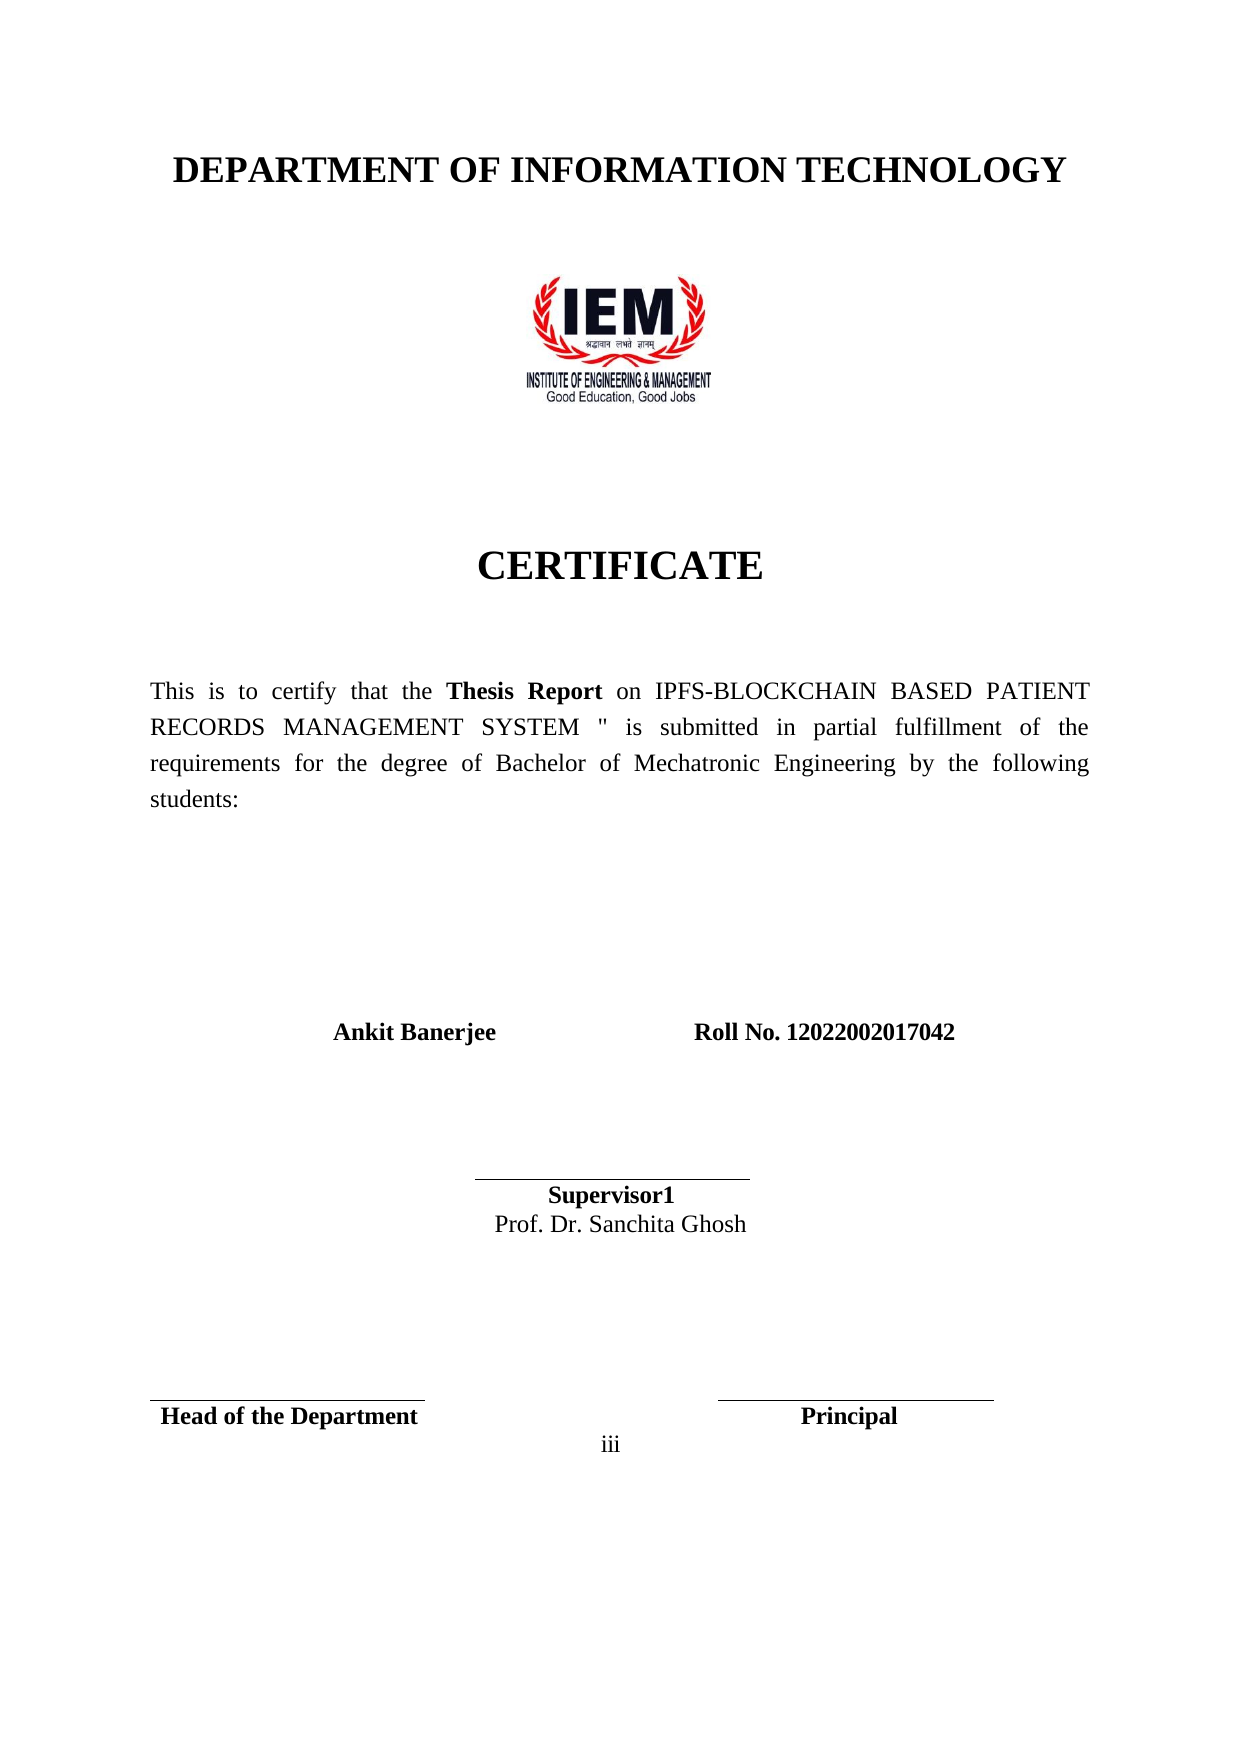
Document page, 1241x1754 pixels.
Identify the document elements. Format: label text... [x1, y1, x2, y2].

text Prof. Dr. Sanchita Ghosh [133, 1209, 969, 1238]
text Ankit Banerjee Roll No. 12022002017042 [133, 1017, 1107, 1046]
picture [526, 274, 712, 404]
subtitle CERTIFICATE [133, 540, 1107, 588]
subtitle Head of the Department Principal [133, 1398, 907, 1430]
text This is to certify that the Thesis Report on IPFS-BLOCKCHAIN BASED PATIENT RECORDS MANAGEMENT SYSTEM " is submitted in partial fulfillment of the requirements for the degree of Bachelor of Mechatronic Engineering by the following students: [150, 676, 1091, 813]
text iii [133, 1430, 1089, 1458]
text DEPARTMENT OF INFORMATION TECHNOLOGY [146, 148, 1093, 191]
text Supervisor1 [133, 1174, 964, 1209]
